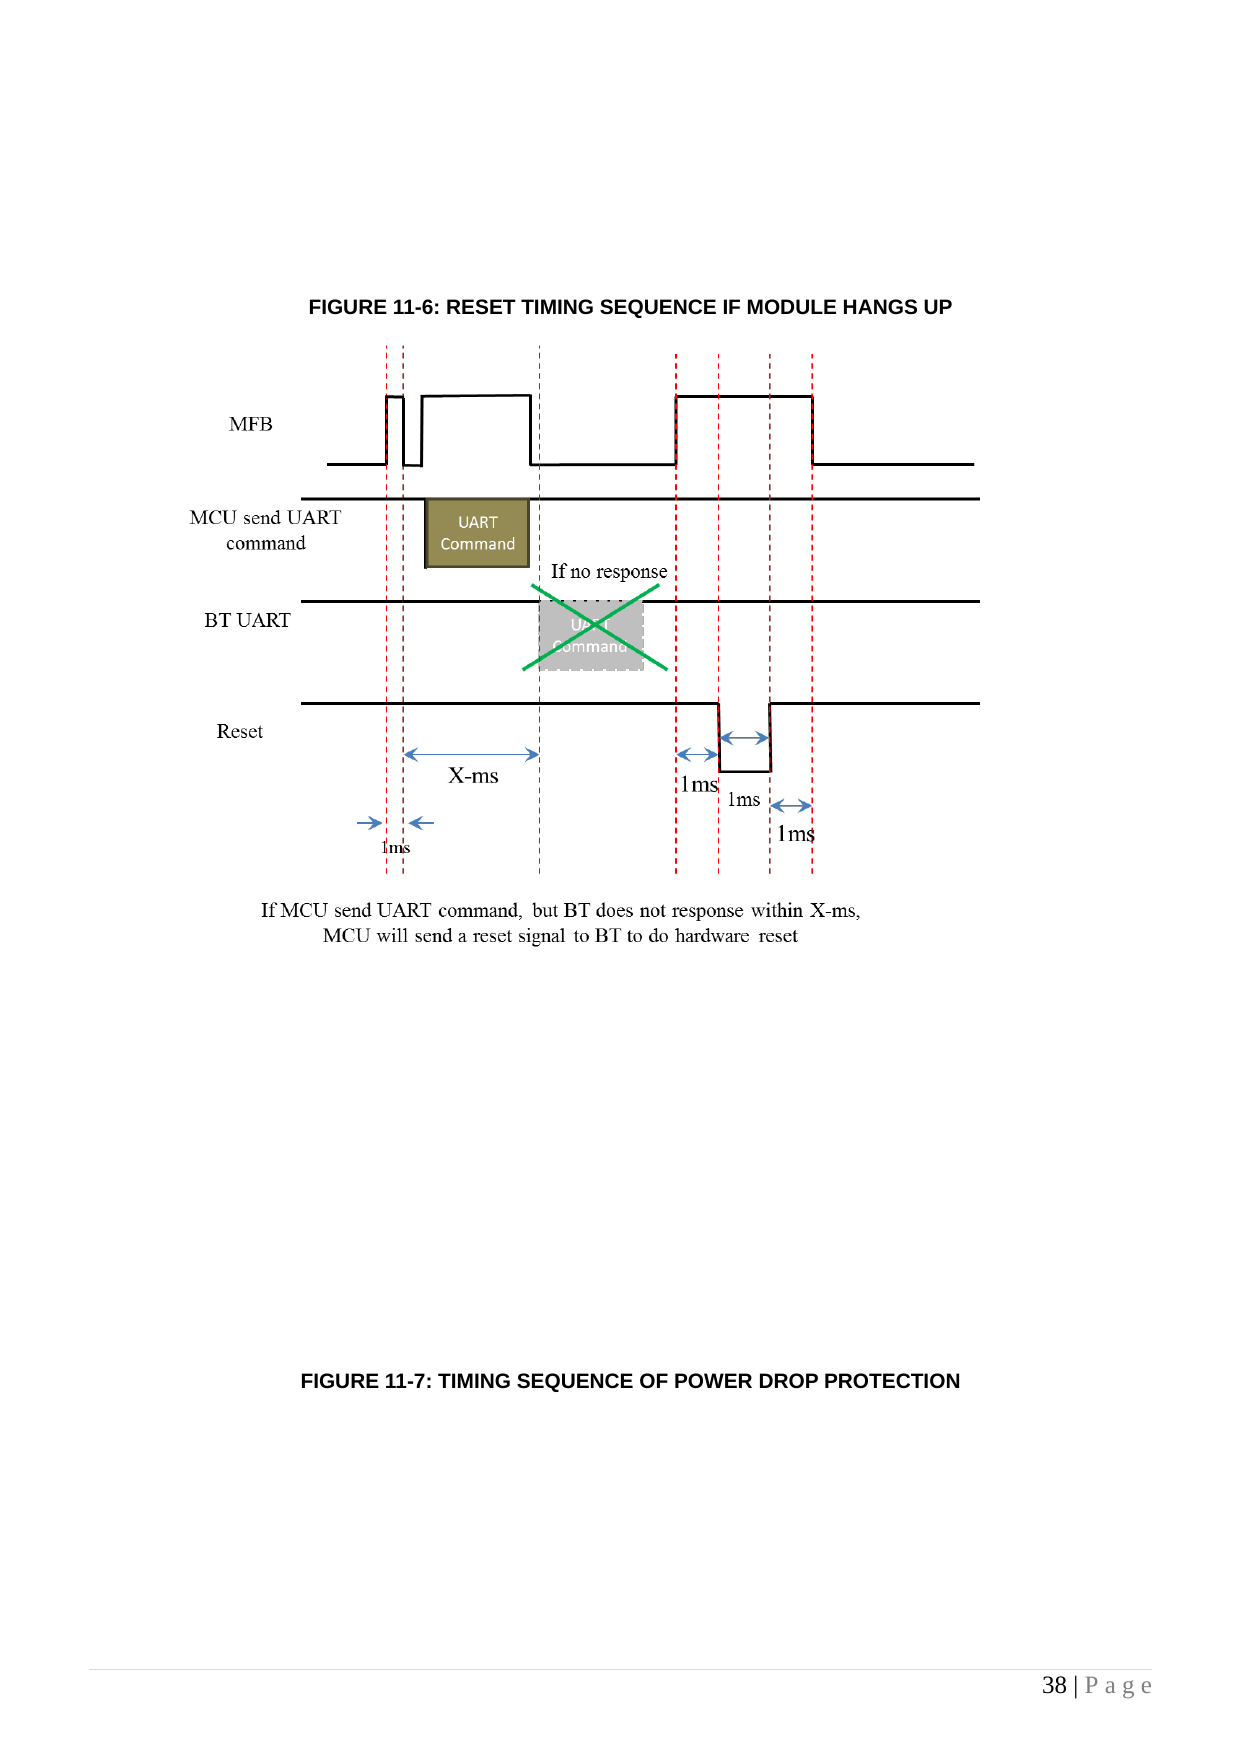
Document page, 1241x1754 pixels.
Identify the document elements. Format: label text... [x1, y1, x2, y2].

text FIGURE 11-7: TIMING SEQUENCE OF POWER DROP PROTECTION [89, 1362, 1152, 1399]
picture [181, 345, 979, 951]
text FIGURE 11-6: RESET TIMING SEQUENCE IF MODULE HANGS UP [89, 288, 1152, 326]
